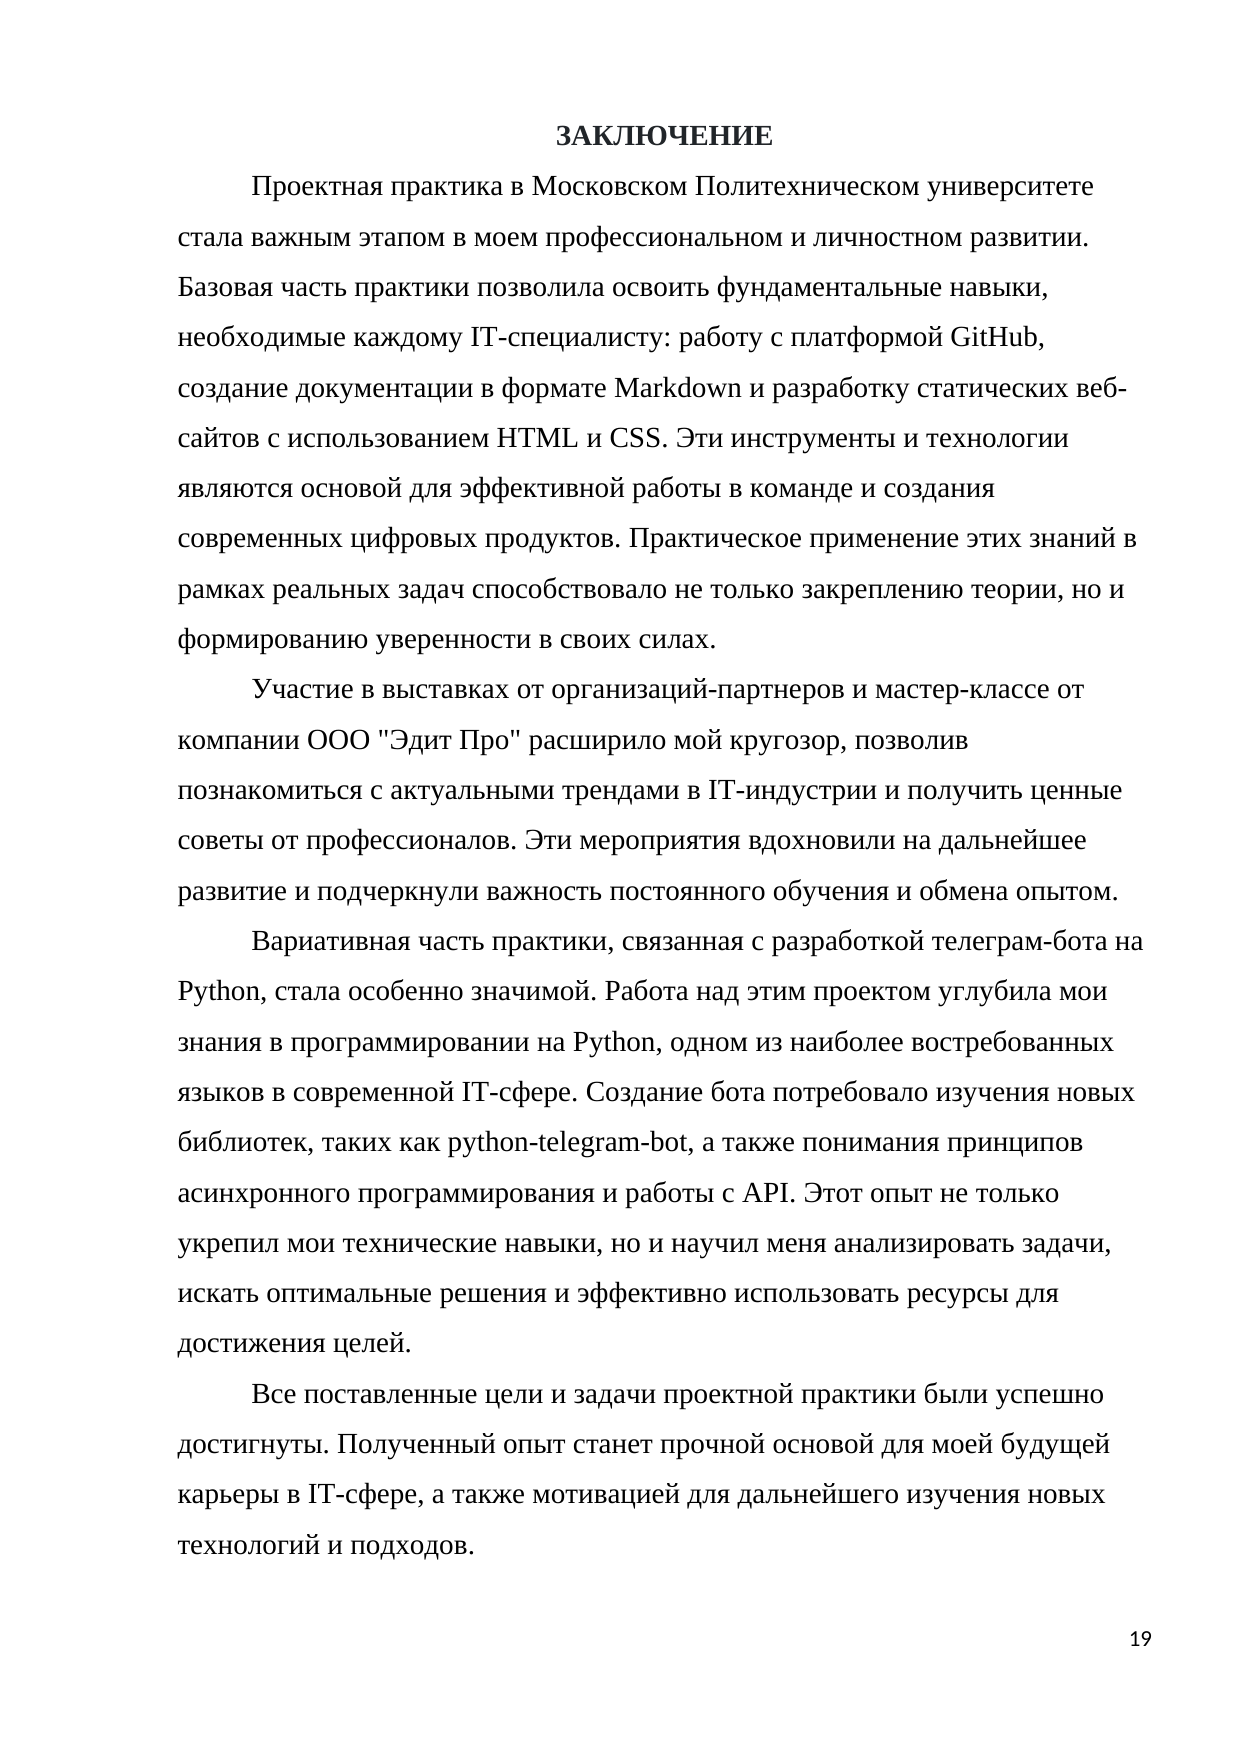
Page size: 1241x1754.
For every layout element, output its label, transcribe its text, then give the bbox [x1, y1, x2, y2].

text Все поставленные цели и задачи проектной практики были успешно достигнуты. Полученный опыт станет прочной основой для моей будущей карьеры в IT-сфере, а также мотивацией для дальнейшего изучения новых технологий и подходов. [177, 1376, 1152, 1560]
text Участие в выставках от организаций-партнеров и мастер-классе от компании ООО "Эдит Про" расширило мой кругозор, позволив познакомиться с актуальными трендами в IT-индустрии и получить ценные советы от профессионалов. Эти мероприятия вдохновили на дальнейшее развитие и подчеркнули важность постоянного обучения и обмена опытом. [177, 672, 1152, 906]
subtitle ЗАКЛЮЧЕНИЕ [177, 118, 1152, 152]
text Вариативная часть практики, связанная с разработкой телеграм-бота на Python, стала особенно значимой. Работа над этим проектом углубила мои знания в программировании на Python, одном из наиболее востребованных языков в современной IT-сфере. Создание бота потребовало изучения новых библиотек, таких как python-telegram-bot, а также понимания принципов асинхронного программирования и работы с API. Этот опыт не только укрепил мои технические навыки, но и научил меня анализировать задачи, искать оптимальные решения и эффективно использовать ресурсы для достижения целей. [177, 923, 1152, 1359]
text Проектная практика в Московском Политехническом университете стала важным этапом в моем профессиональном и личностном развитии. Базовая часть практики позволила освоить фундаментальные навыки, необходимые каждому IT-специалисту: работу с платформой GitHub, создание документации в формате Markdown и разработку статических веб-сайтов с использованием HTML и CSS. Эти инструменты и технологии являются основой для эффективной работы в команде и создания современных цифровых продуктов. Практическое применение этих знаний в рамках реальных задач способствовало не только закреплению теории, но и формированию уверенности в своих силах. [177, 168, 1152, 655]
